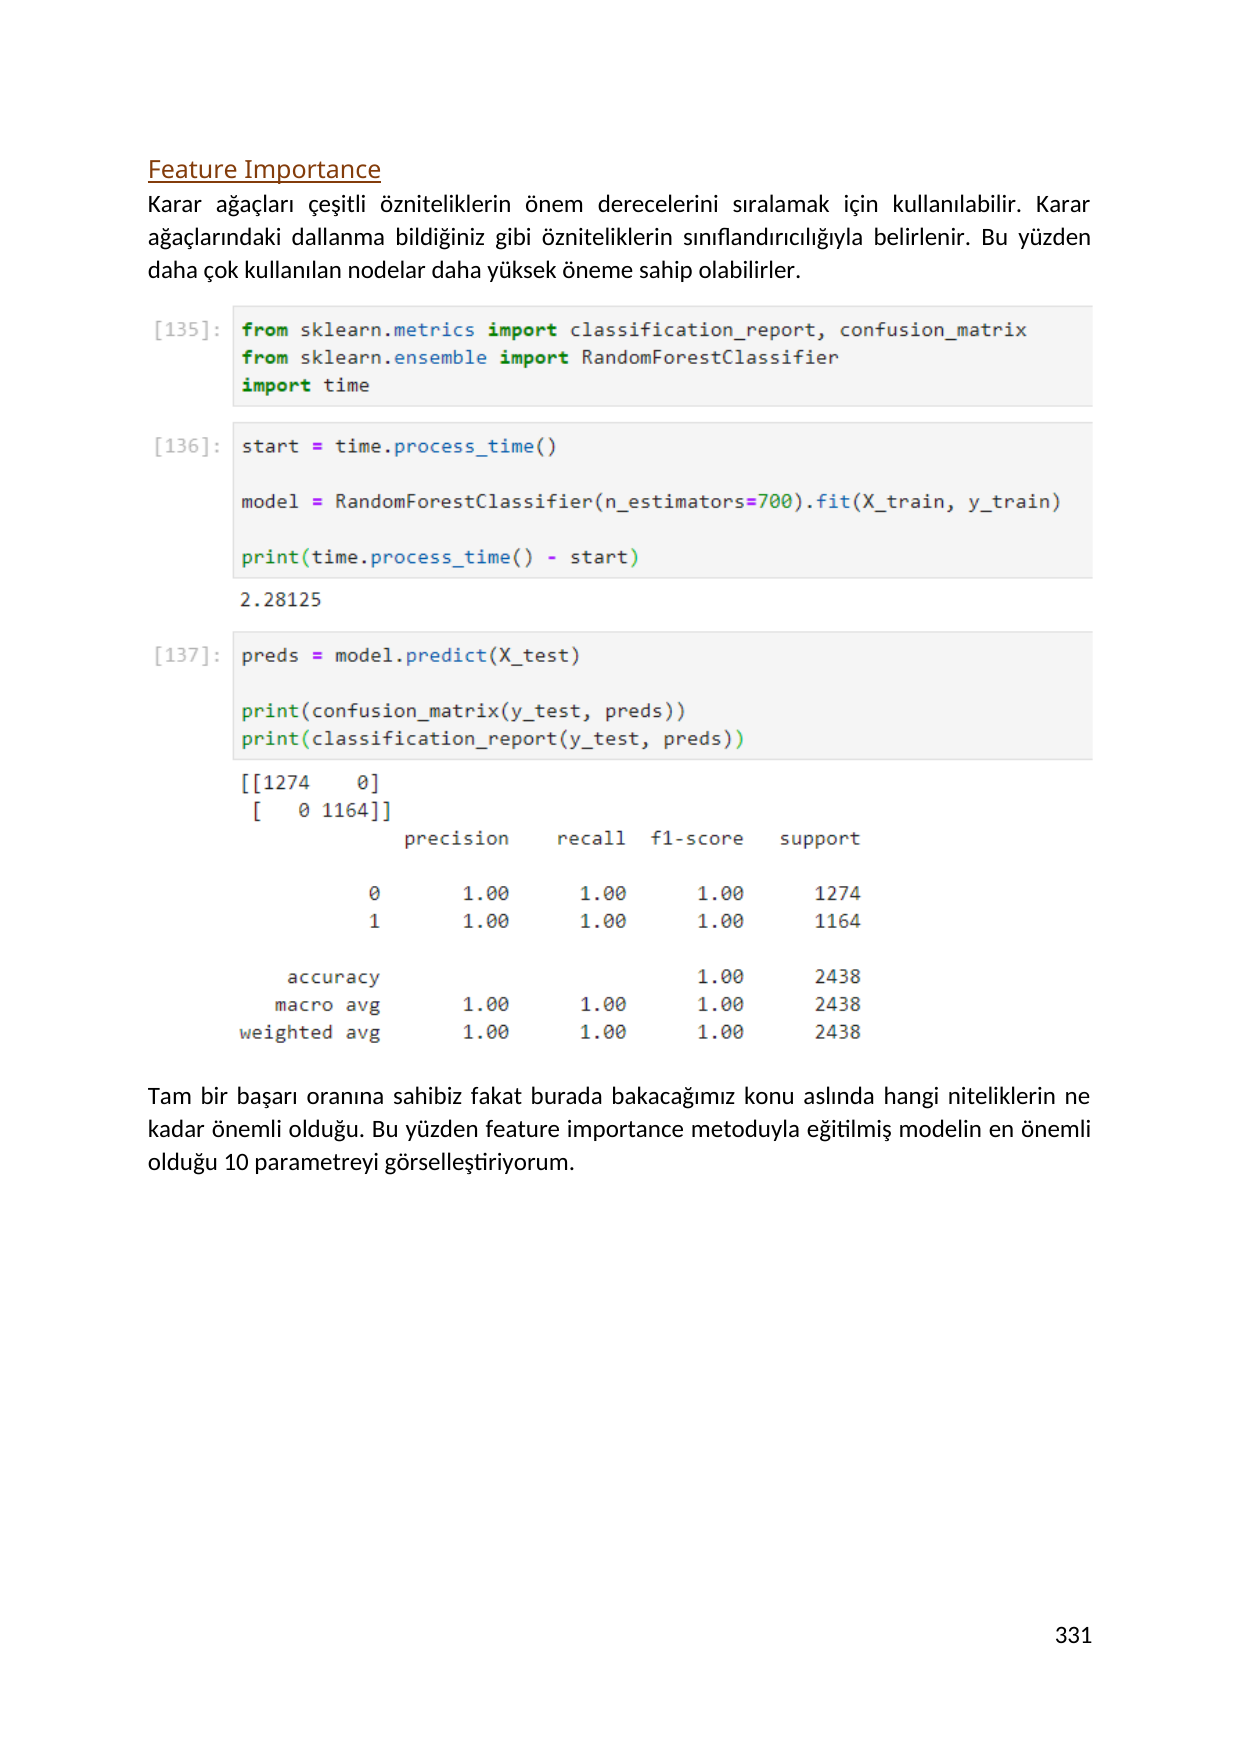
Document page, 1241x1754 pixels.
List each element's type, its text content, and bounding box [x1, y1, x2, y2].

text Karar ağaçları çeşitli özniteliklerin önem derecelerini sıralamak için kullanılabilir. Karar ağaçlarındaki dallanma bildiğiniz gibi özniteliklerin sınıflandırıcılığıyla belirlenir. Bu yüzden daha çok kullanılan nodelar daha yüksek öneme sahip olabilirler. [148, 189, 1092, 285]
subtitle Feature Importance [148, 152, 1092, 186]
text Tam bir başarı oranına sahibiz fakat burada bakacağımız konu aslında hangi niteliklerin ne kadar önemli olduğu. Bu yüzden feature importance metoduyla eğitilmiş modelin en önemli olduğu 10 parametreyi görselleştiriyorum. [148, 1080, 1092, 1176]
picture [147, 304, 1093, 1061]
